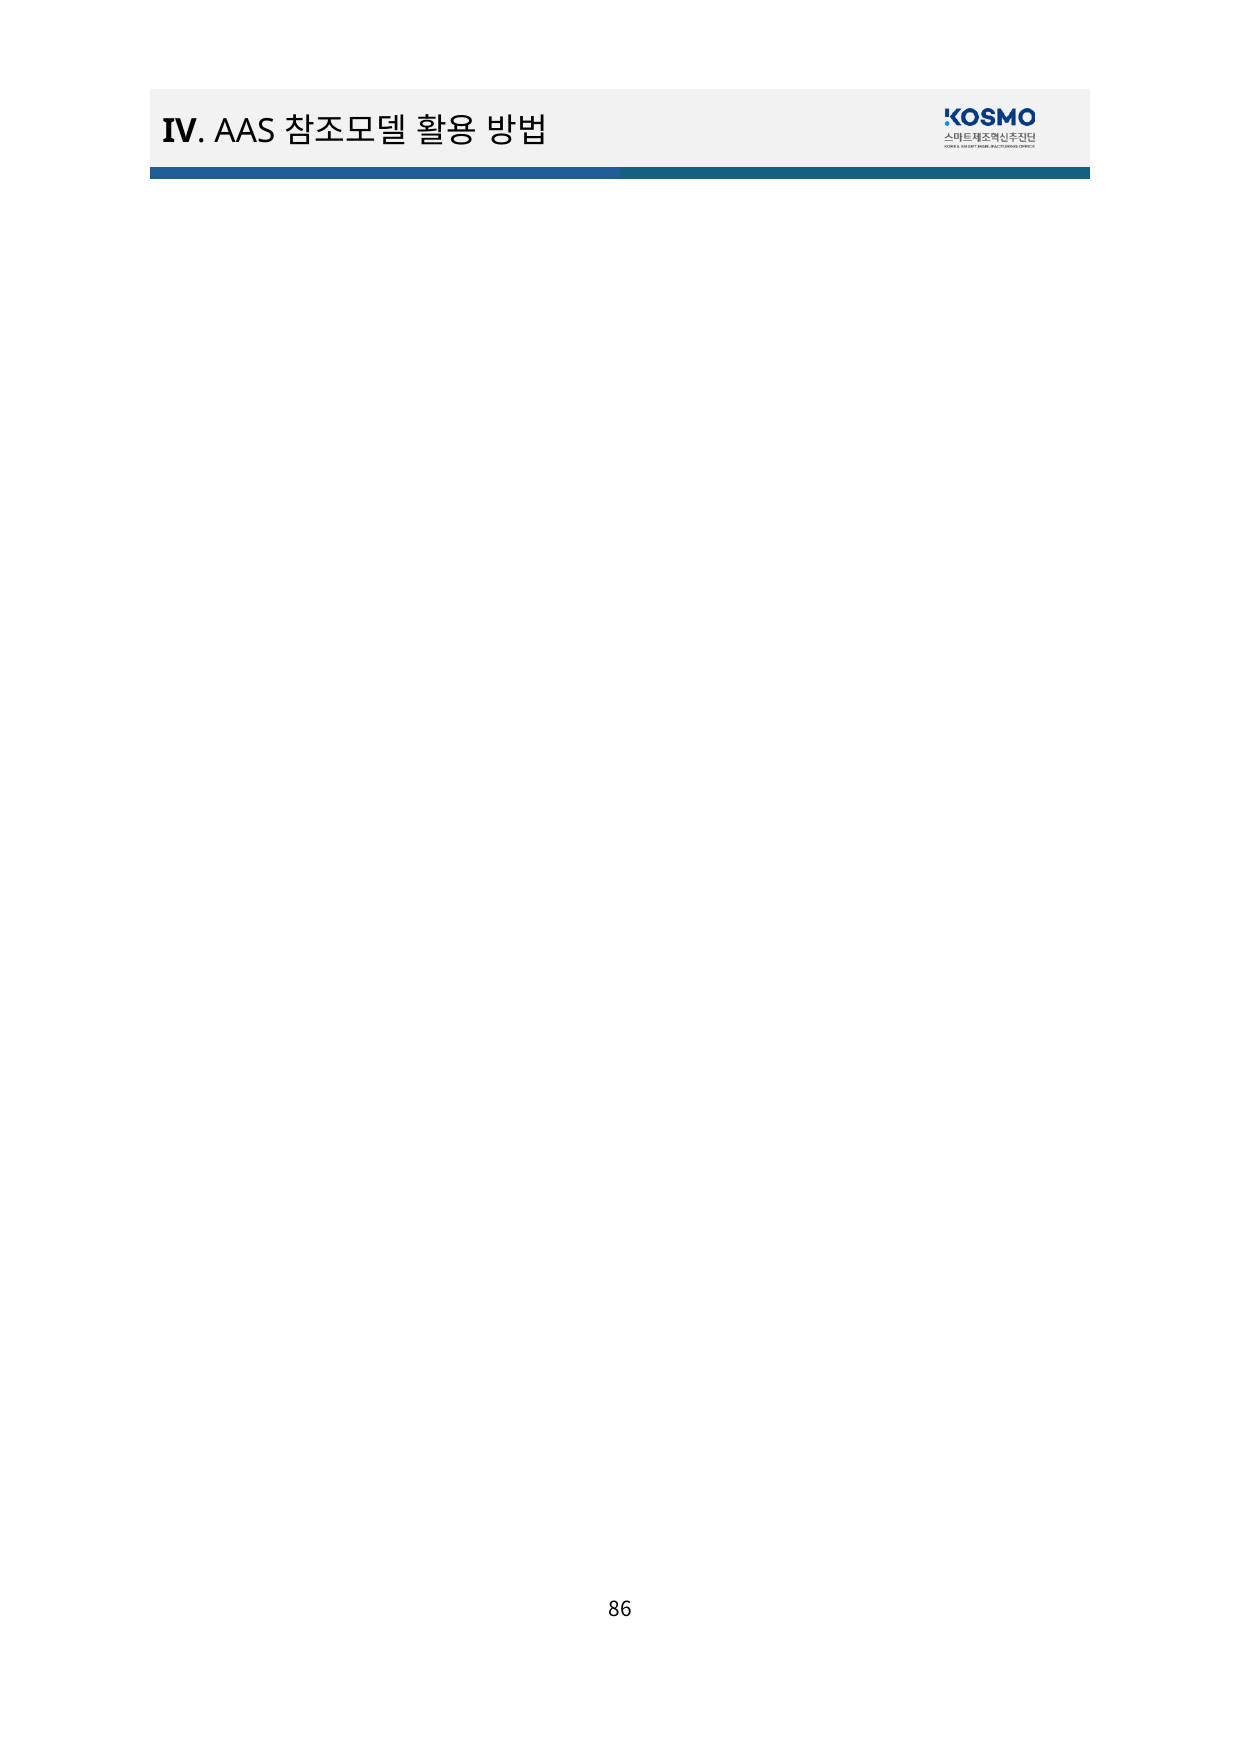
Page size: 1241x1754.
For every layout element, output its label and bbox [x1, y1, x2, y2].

picture [944, 108, 1035, 148]
